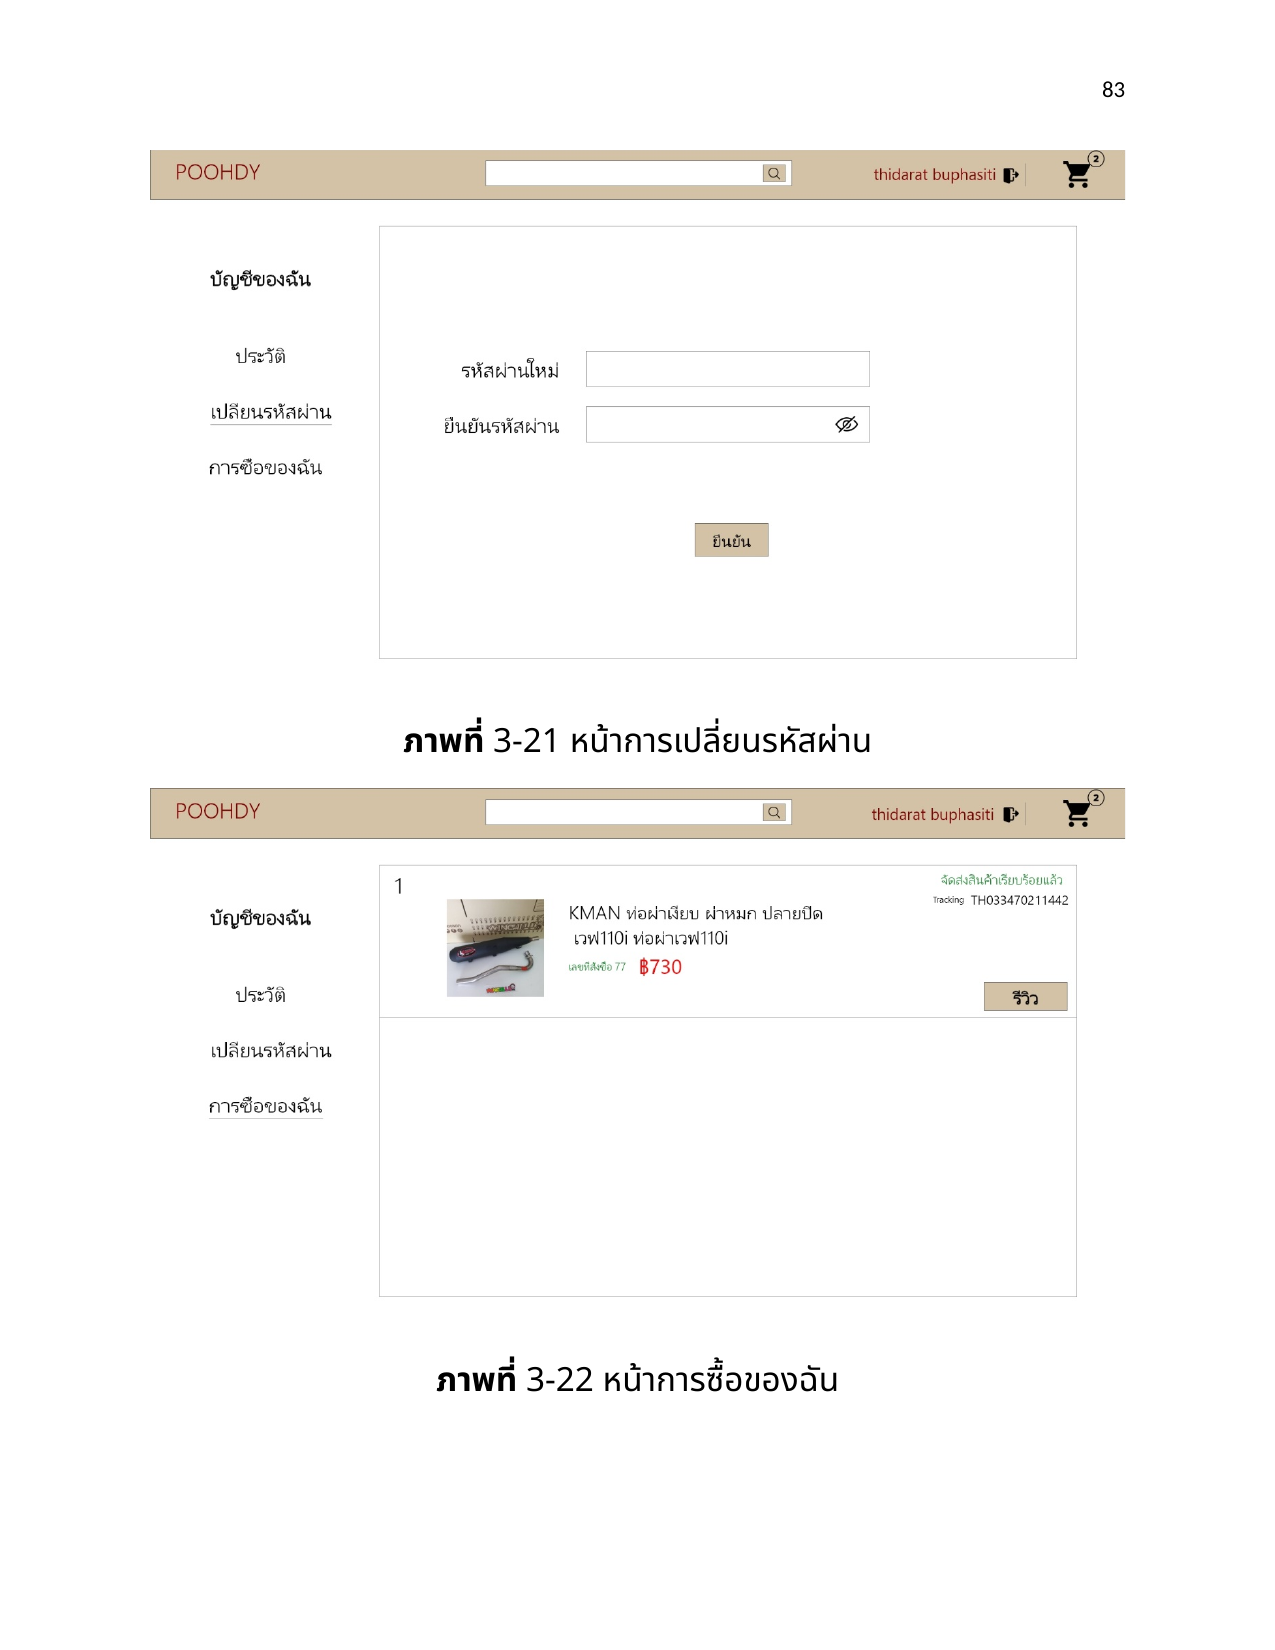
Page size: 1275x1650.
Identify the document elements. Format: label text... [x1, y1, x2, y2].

picture [150, 788, 1125, 1337]
text ภาพที่ 3-21 หน้าการเปลี่ยนรหัสผ่าน [150, 717, 1125, 768]
text ภาพที่ 3-22 หน้าการซื้อของฉัน [150, 1356, 1125, 1406]
picture [150, 150, 1125, 699]
